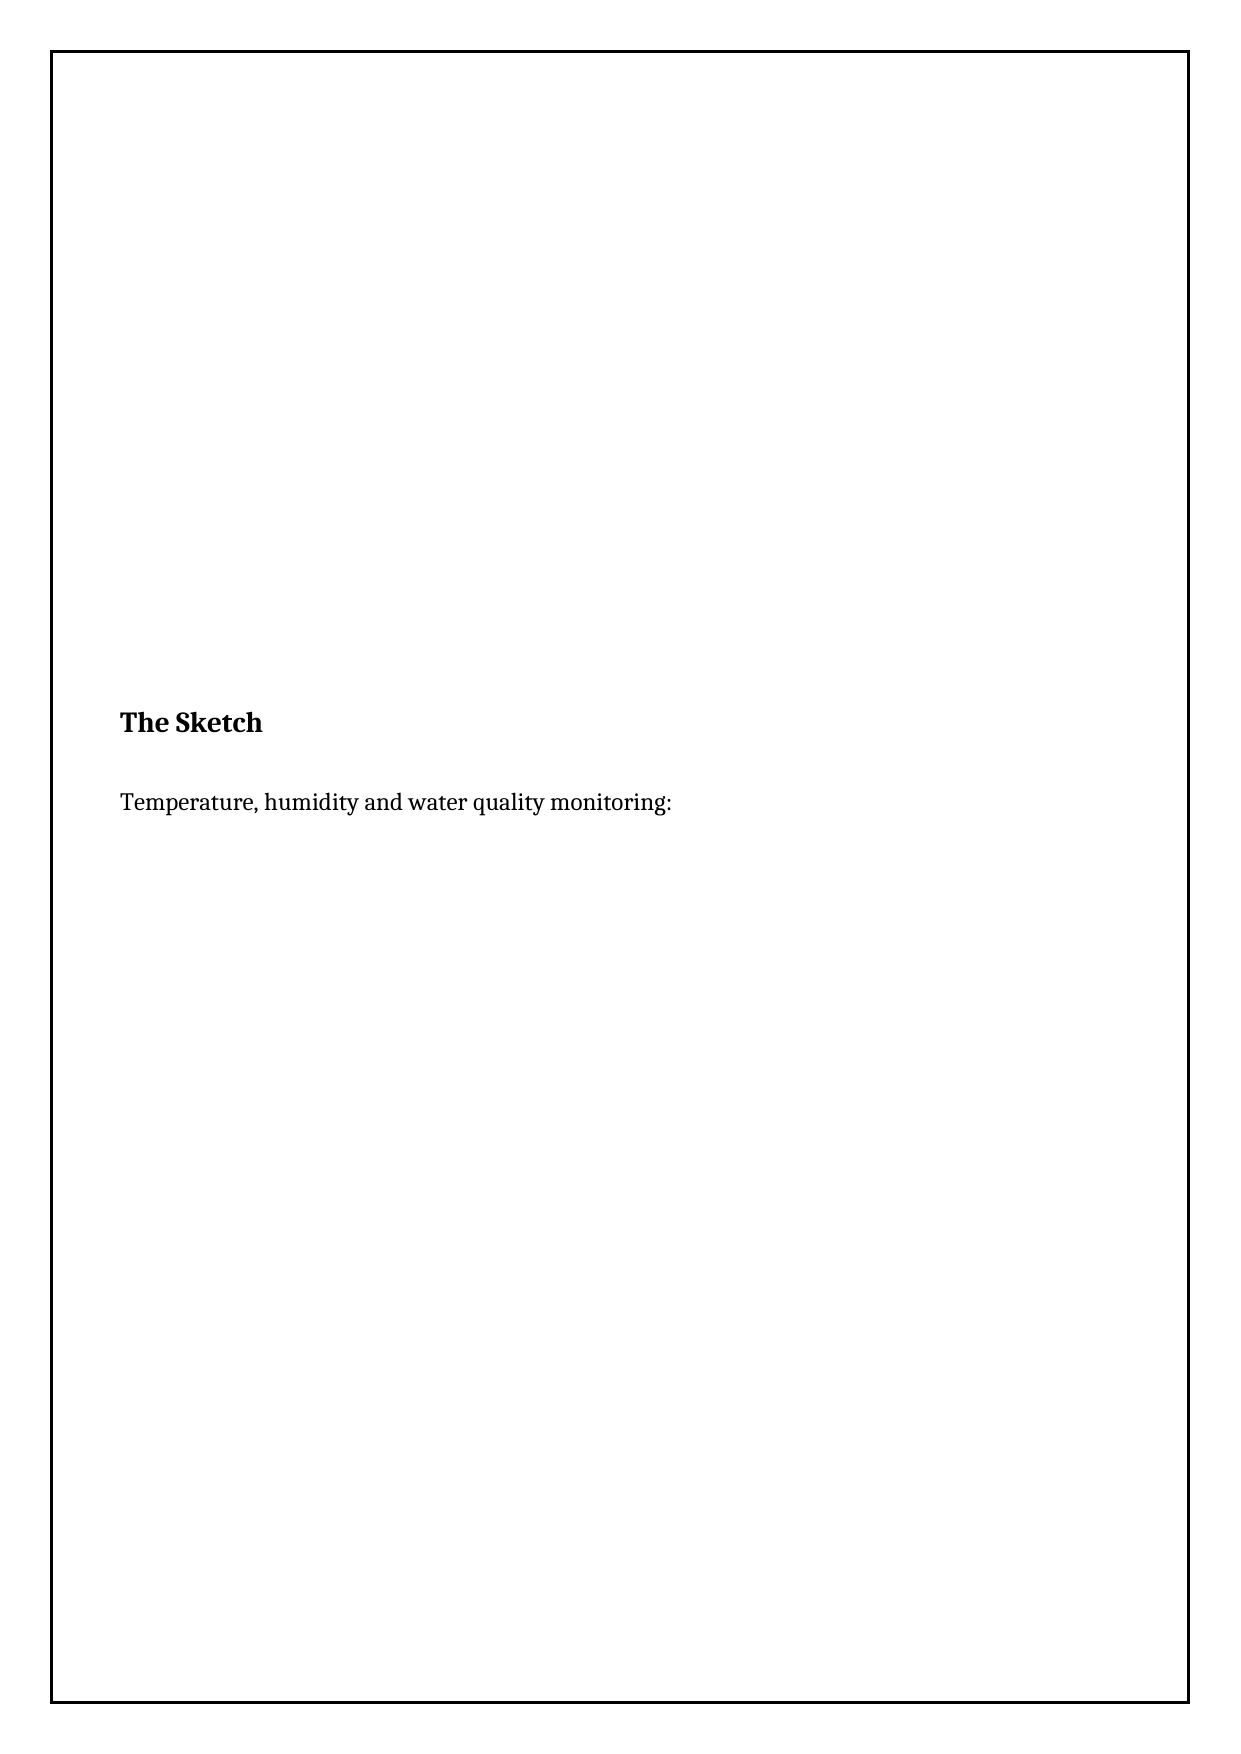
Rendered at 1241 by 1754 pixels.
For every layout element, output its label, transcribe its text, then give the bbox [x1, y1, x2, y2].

subtitle The Sketch [120, 706, 1120, 740]
subtitle Temperature, humidity and water quality monitoring: [120, 788, 1120, 816]
